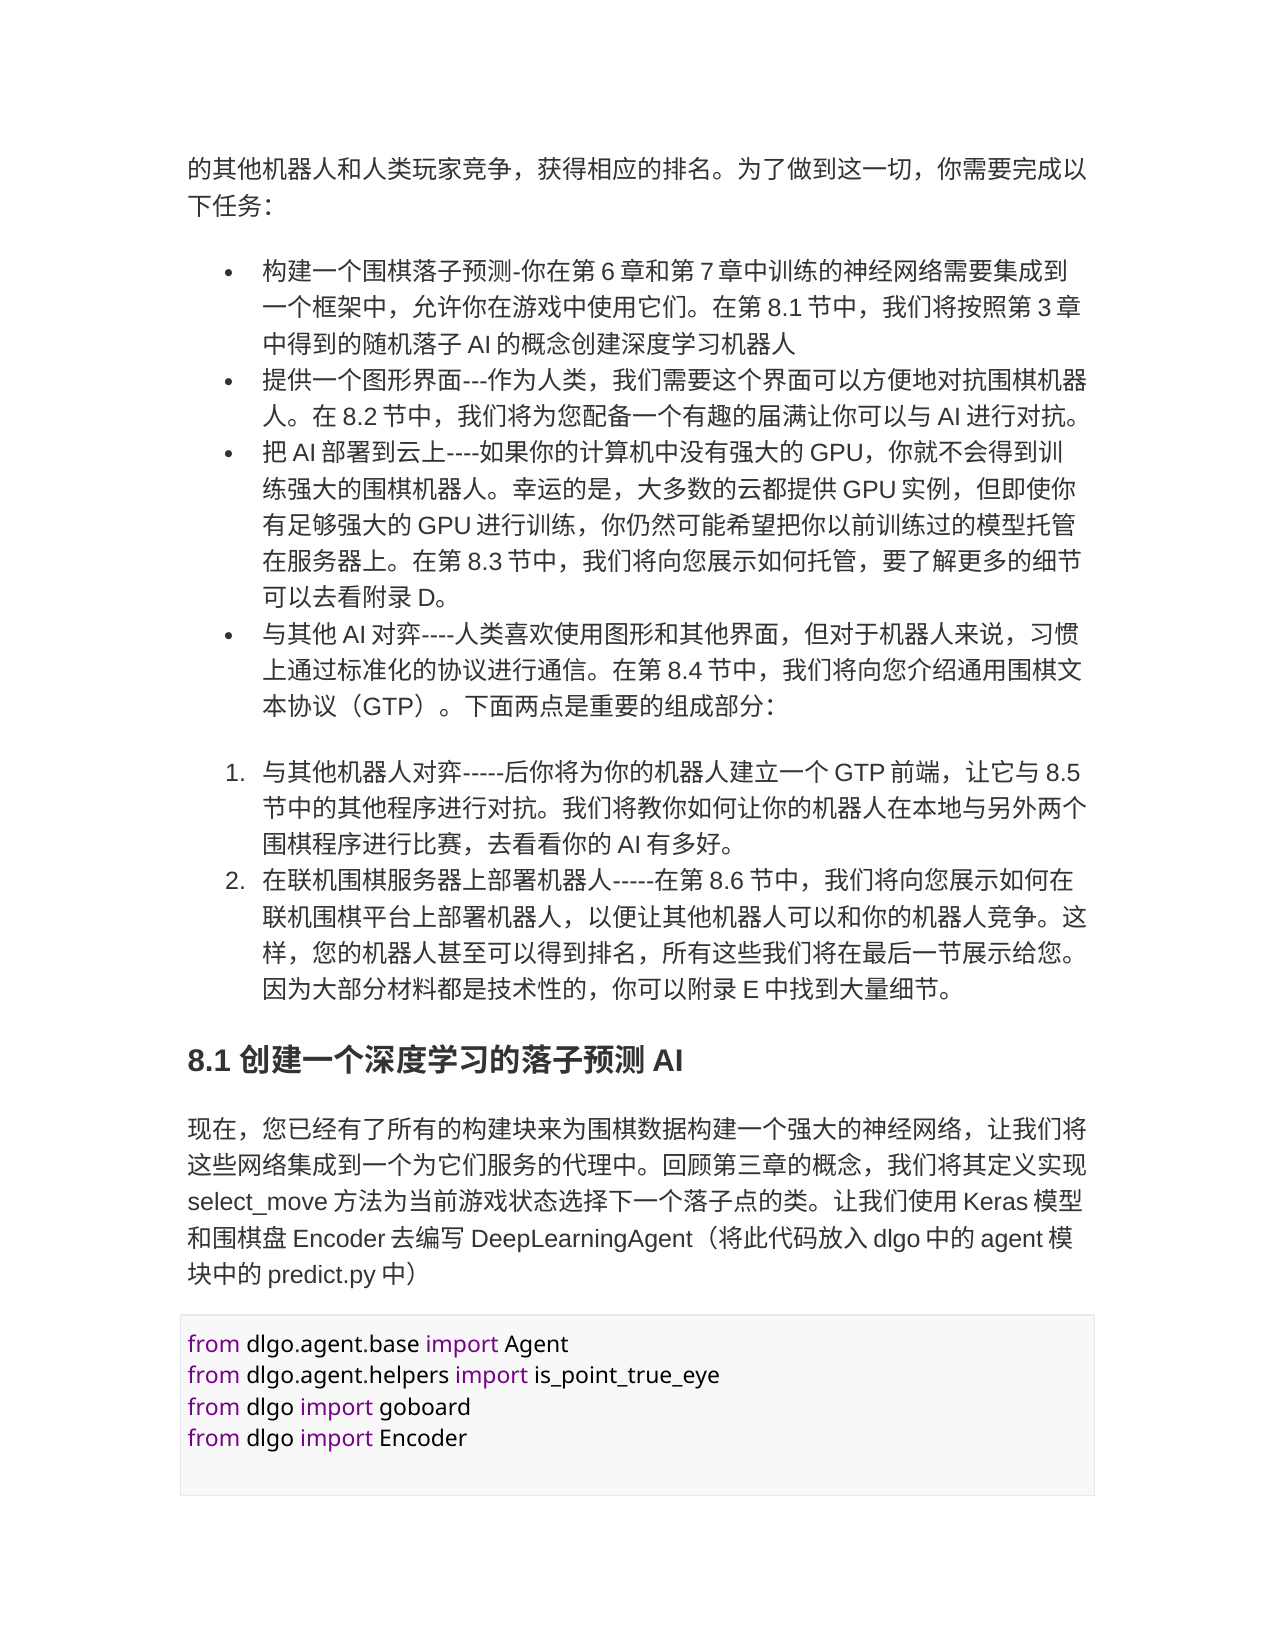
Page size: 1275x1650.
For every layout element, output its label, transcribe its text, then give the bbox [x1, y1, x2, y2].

list 在联机围棋服务器上部署机器人-----在第8.6节中，我们将向您展示如何在联机围棋平台上部署机器人，以便让其他机器人可以和你的机器人竞争。这样，您的机器人甚至可以得到排名，所有这些我们将在最后一节展示给您。因为大部分材料都是技术性的，你可以附录E中找到大量细节。 [225, 861, 1087, 1006]
list 与其他AI对弈----人类喜欢使用图形和其他界面，但对于机器人来说，习惯上通过标准化的协议进行通信。在第8.4节中，我们将向您介绍通用围棋文本协议（GTP）。下面两点是重要的组成部分： [225, 614, 1087, 723]
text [187, 150, 1087, 222]
list 把AI部署到云上----如果你的计算机中没有强大的GPU，你就不会得到训练强大的围棋机器人。幸运的是，大多数的云都提供GPU实例，但即使你有足够强大的GPU进行训练，你仍然可能希望把你以前训练过的模型托管在服务器上。在第8.3节中，我们将向您展示如何托管，要了解更多的细节可以去看附录D。 [225, 433, 1087, 614]
text 8.1 创建一个深度学习的落子预测AI [187, 1035, 1087, 1080]
text 现在，您已经有了所有的构建块来为围棋数据构建一个强大的神经网络，让我们将这些网络集成到一个为它们服务的代理中。回顾第三章的概念，我们将其定义实现select_move方法为当前游戏状态选择下一个落子点的类。让我们使用Keras模型和围棋盘Encoder去编写DeepLearningAgent（将此代码放入dlgo中的agent模块中的predict.py中） [187, 1109, 1087, 1291]
list 提供一个图形界面---作为人类，我们需要这个界面可以方便地对抗围棋机器人。在8.2节中，我们将为您配备一个有趣的届满让你可以与AI进行对抗。 [225, 360, 1087, 433]
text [181, 1316, 1094, 1495]
list 构建一个围棋落子预测-你在第6章和第7章中训练的神经网络需要集成到一个框架中，允许你在游戏中使用它们。在第8.1节中，我们将按照第3章中得到的随机落子AI的概念创建深度学习机器人 [225, 252, 1087, 360]
list 与其他机器人对弈-----后你将为你的机器人建立一个GTP前端，让它与8.5节中的其他程序进行对抗。我们将教你如何让你的机器人在本地与另外两个围棋程序进行比赛，去看看你的AI有多好。 [225, 752, 1087, 861]
